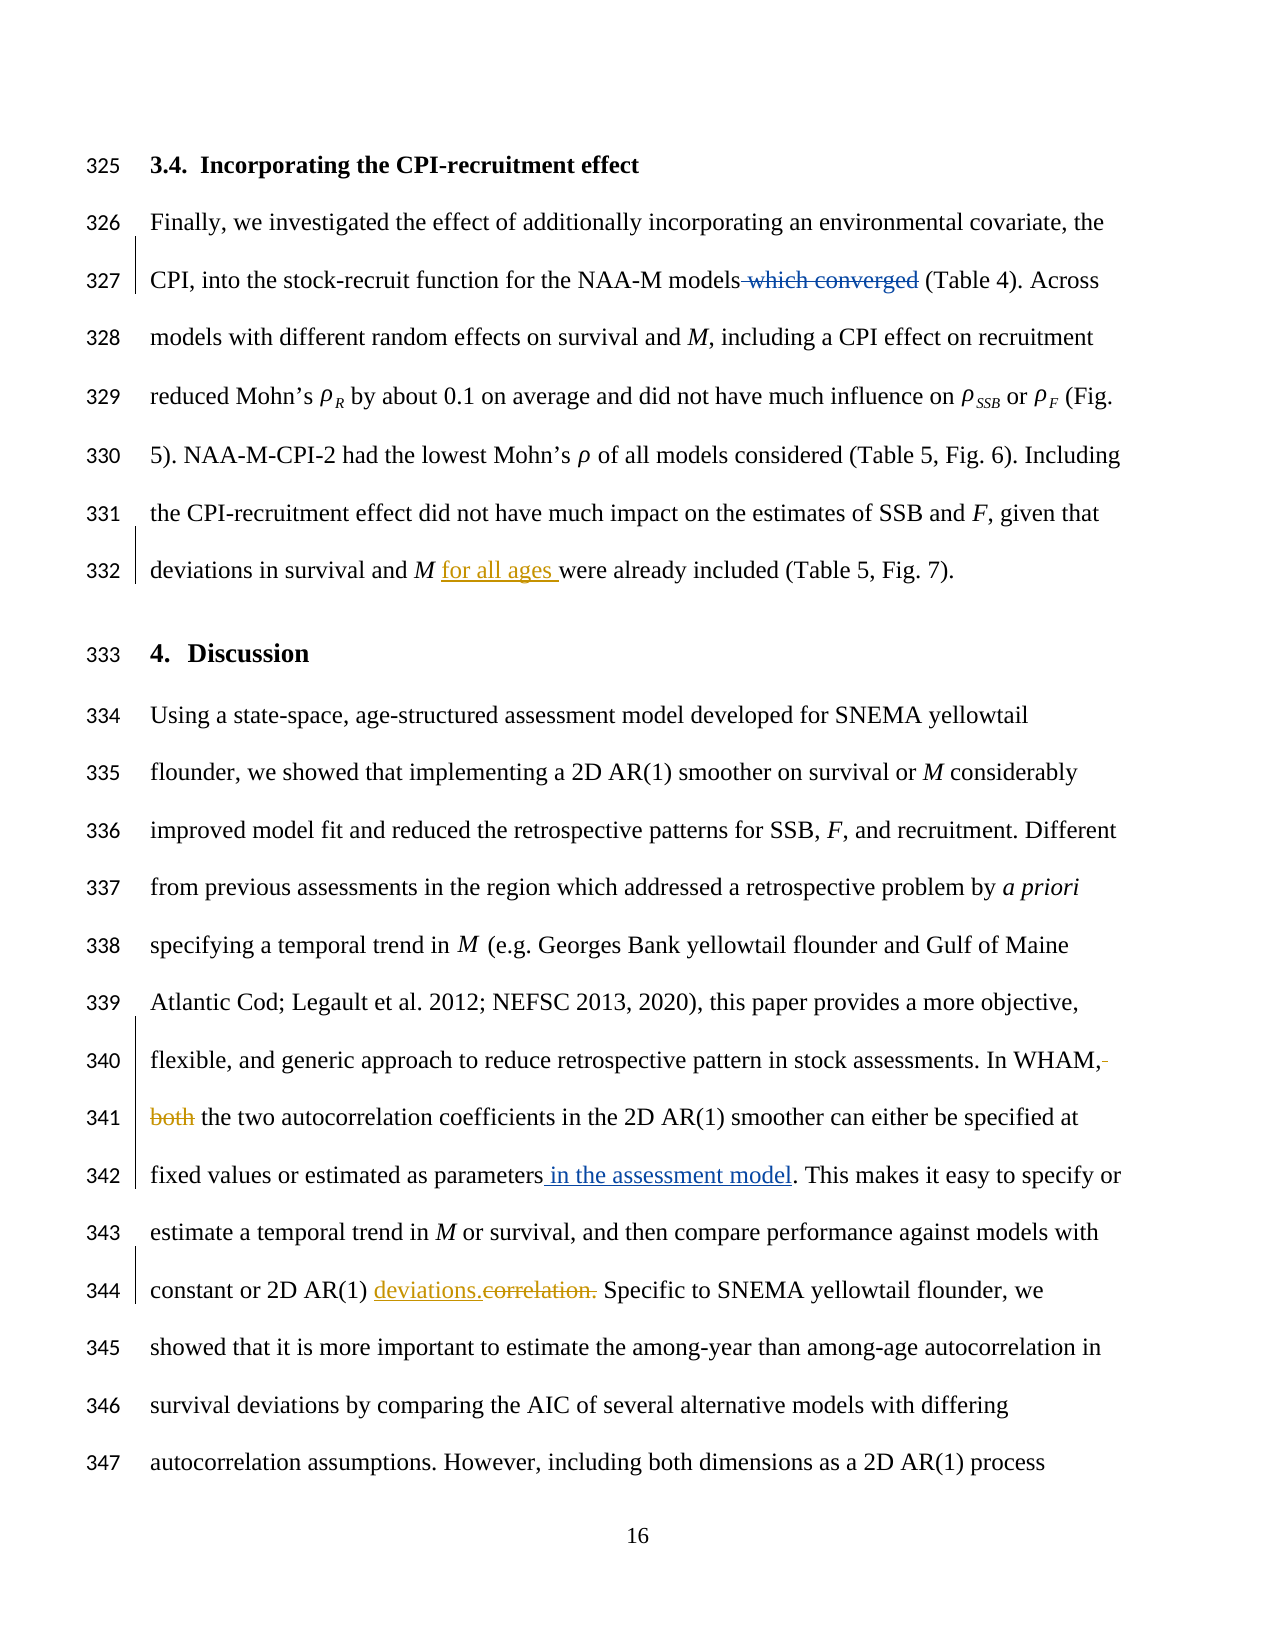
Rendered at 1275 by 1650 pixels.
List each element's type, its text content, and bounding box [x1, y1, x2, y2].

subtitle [150, 700, 1125, 1476]
subtitle Finally, we investigated the effect of additionally incorporating an environmental covariate, the CPI, into the stock-recruit function for the NAA-M models (Table 4). Across models with different random effects on survival and M, including a CPI effect on recruitment reduced Mohn’s by about 0.1 on average and did not have much influence on or (Fig. 5). NAA-M-CPI-2 had the lowest Mohn’s of all models considered (Table 5, Fig. 6). Including the CPI-recruitment effect did not have much impact on the estimates of SSB and F, given that deviations in survival and M were already included (Table 5, Fig. 7). [150, 207, 1125, 584]
subtitle 3.4. Incorporating the CPI-recruitment effect [150, 150, 1125, 179]
subtitle Discussion [150, 638, 1125, 669]
